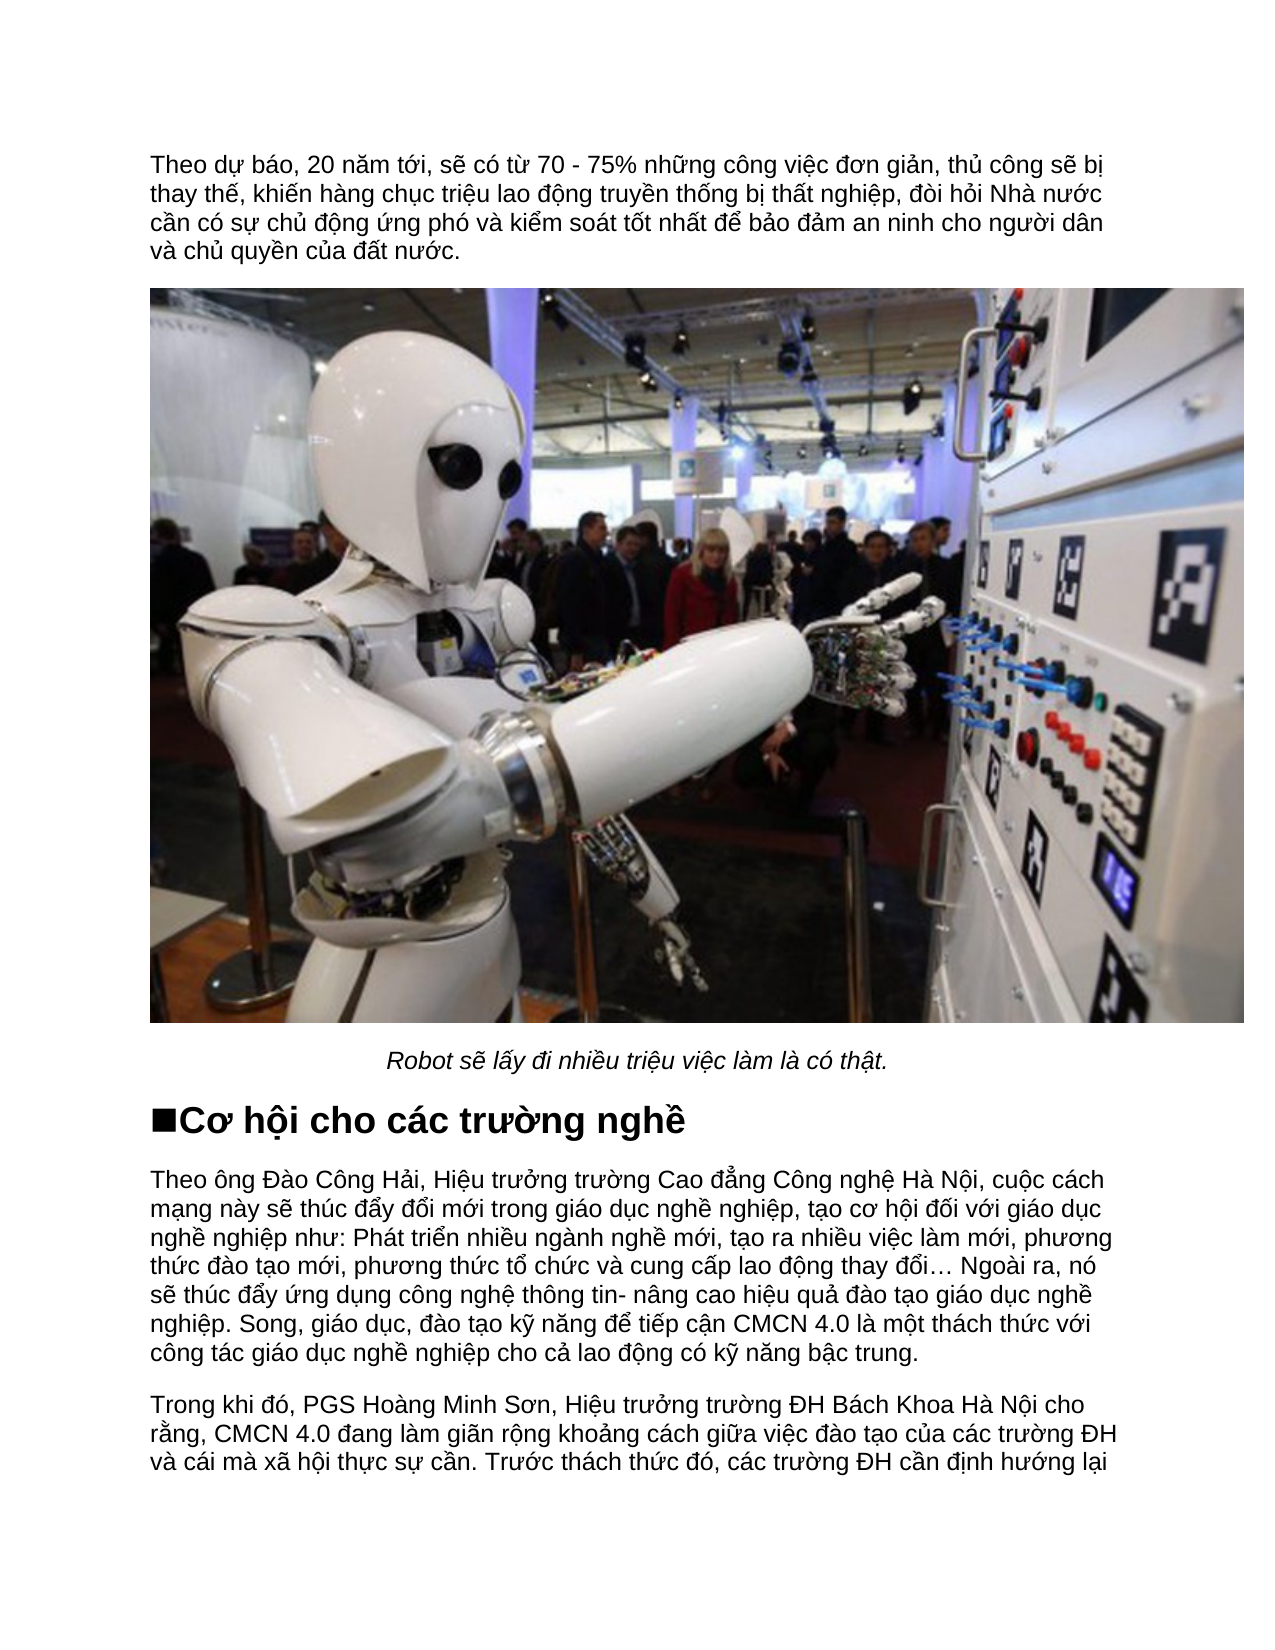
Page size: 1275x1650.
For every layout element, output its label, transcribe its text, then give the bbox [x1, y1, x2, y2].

text Theo dự báo, 20 năm tới, sẽ có từ 70 - 75% những công việc đơn giản, thủ công sẽ bị thay thế, khiến hàng chục triệu lao động truyền thống bị thất nghiệp, đòi hỏi Nhà nước cần có sự chủ động ứng phó và kiểm soát tốt nhất để bảo đảm an ninh cho người dân và chủ quyền của đất nước. [150, 150, 1125, 265]
text Robot sẽ lấy đi nhiều triệu việc làm là có thật. [150, 1046, 1125, 1075]
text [150, 1390, 1125, 1476]
text Cơ hội cho các trường nghề [150, 1098, 1125, 1142]
text Theo ông Đào Công Hải, Hiệu trưởng trường Cao đẳng Công nghệ Hà Nội, cuộc cách mạng này sẽ thúc đẩy đổi mới trong giáo dục nghề nghiệp, tạo cơ hội đối với giáo dục nghề nghiệp như: Phát triển nhiều ngành nghề mới, tạo ra nhiều việc làm mới, phương thức đào tạo mới, phương thức tổ chức và cung cấp lao động thay đổi… Ngoài ra, nó sẽ thúc đẩy ứng dụng công nghệ thông tin- nâng cao hiệu quả đào tạo giáo dục nghề nghiệp. Song, giáo dục, đào tạo kỹ năng để tiếp cận CMCN 4.0 là một thách thức với công tác giáo dục nghề nghiệp cho cả lao động có kỹ năng bậc trung. [150, 1165, 1125, 1366]
picture [150, 288, 1244, 1023]
